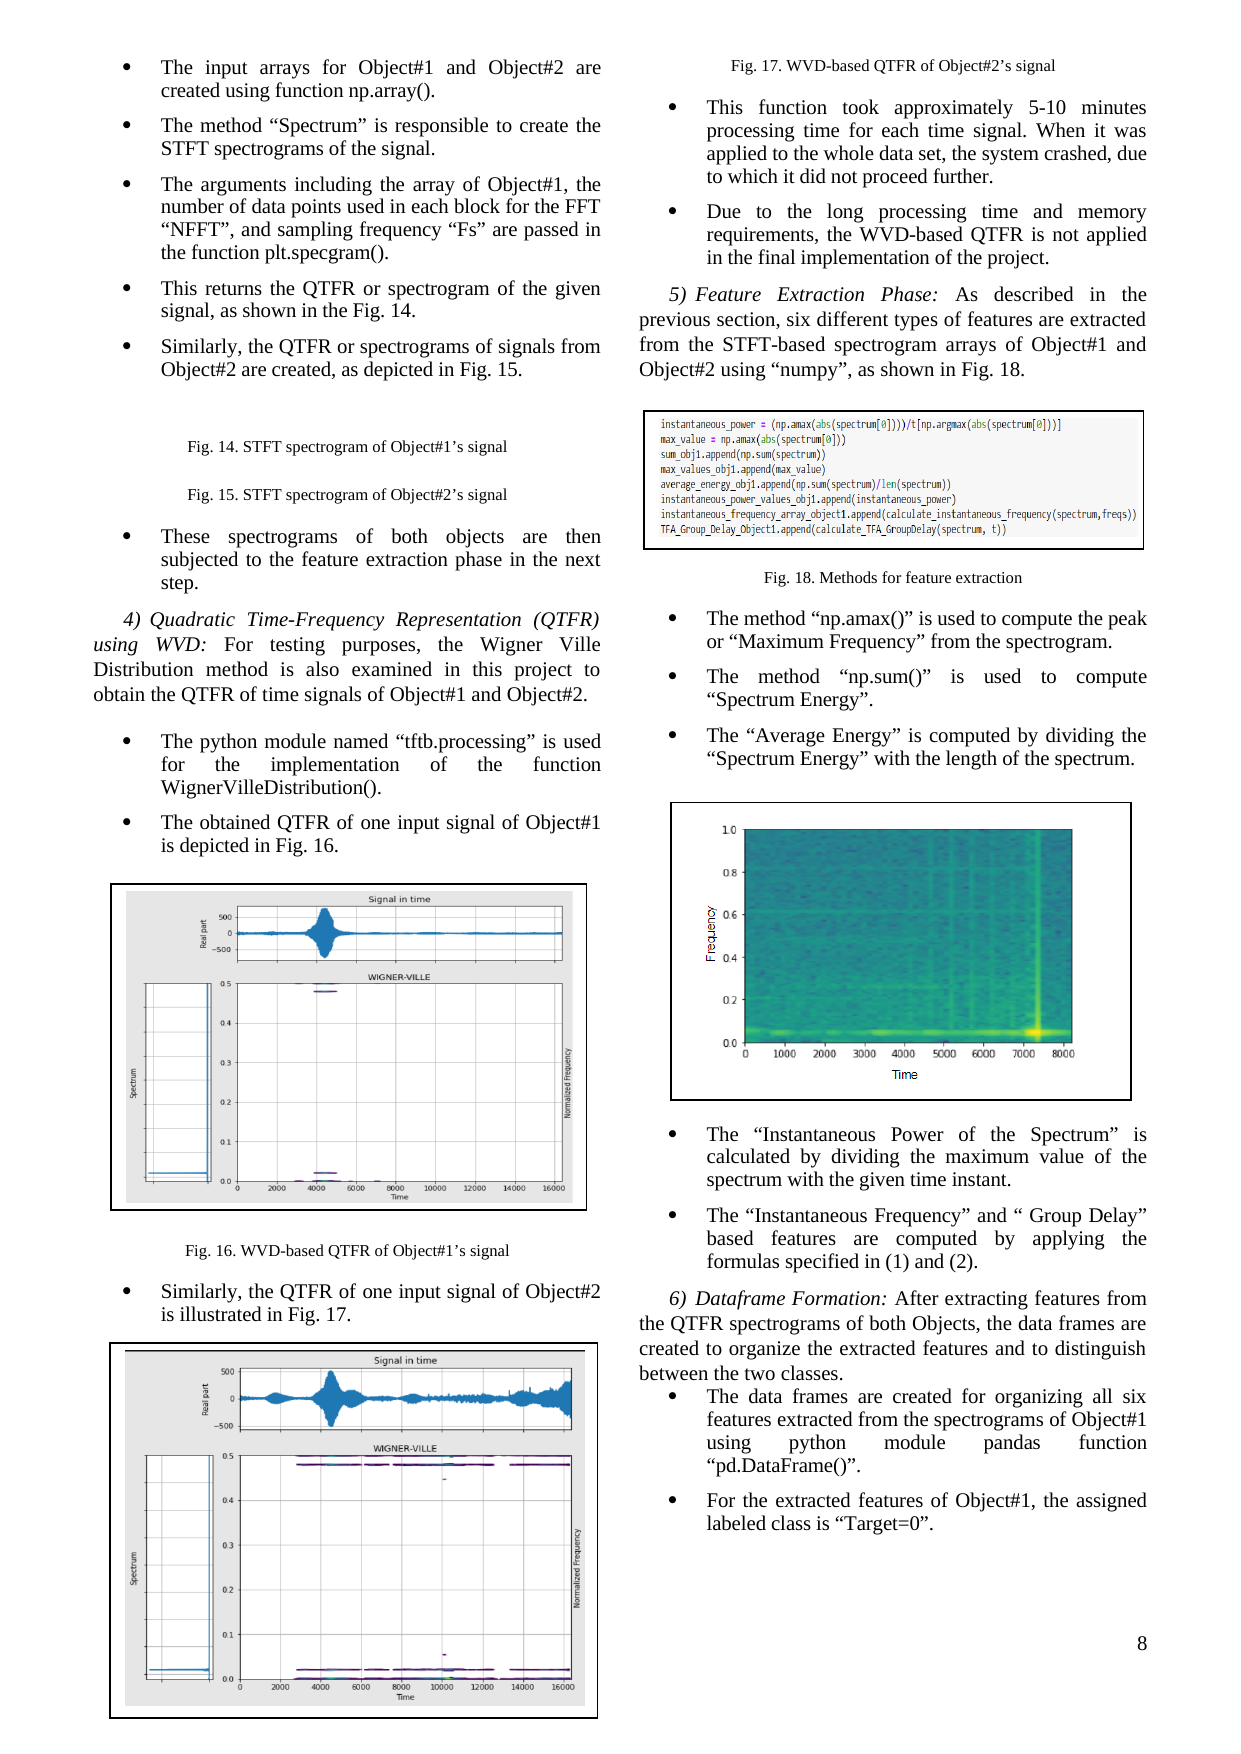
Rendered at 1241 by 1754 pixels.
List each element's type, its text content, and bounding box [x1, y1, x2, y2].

list The arguments including the array of Object#1, the number of data points used in each block for the FFT “NFFT”, and sampling frequency “Fs” are passed in the function plt.specgram(). [123, 173, 601, 264]
list The method “np.sum()” is used to compute “Spectrum Energy”. [669, 666, 1147, 711]
list Due to the long processing time and memory requirements, the WVD-based QTFR is not applied in the final implementation of the project. [669, 200, 1147, 269]
picture [126, 891, 573, 1203]
text STFT spectrogram of Object#1’s signal [93, 437, 601, 456]
text STFT spectrogram of Object#2’s signal [93, 485, 601, 504]
subtitle Dataframe Formation: After extracting features from the QTFR spectrograms of both Objects, the data frames are created to organize the extracted features and to distinguish between the two classes. [639, 1285, 1147, 1385]
list This returns the QTFR or spectrogram of the given signal, as shown in the Fig. 14. [123, 277, 601, 322]
text WVD-based QTFR of Object#2’s signal [639, 56, 1147, 75]
picture [659, 418, 1138, 537]
picture [125, 1350, 585, 1706]
picture [690, 810, 1113, 1090]
list The input arrays for Object#1 and Object#2 are created using function np.array(). [123, 56, 601, 102]
list This function took approximately 5-10 minutes processing time for each time signal. When it was applied to the whole data set, the system crashed, due to which it did not proceed further. [669, 96, 1147, 188]
list The method “np.amax()” is used to compute the peak or “Maximum Frequency” from the spectrogram. [669, 607, 1147, 653]
list The “Instantaneous Frequency” and “ Group Delay” based features are computed by applying the formulas specified in (1) and (2). [669, 1204, 1147, 1273]
list The obtained QTFR of one input signal of Object#1 is depicted in Fig. 16. [123, 812, 601, 857]
list For the extracted features of Object#1, the assigned labeled class is “Target=0”. [669, 1489, 1147, 1535]
list The method “Spectrum” is responsible to create the STFT spectrograms of the signal. [123, 114, 601, 160]
subtitle Feature Extraction Phase: As described in the previous section, six different types of features are extracted from the STFT-based spectrogram arrays of Object#1 and Object#2 using “numpy”, as shown in Fig. 18. [639, 281, 1147, 381]
list Similarly, the QTFR or spectrograms of signals from Object#2 are created, as depicted in Fig. 15. [123, 335, 601, 381]
subtitle Quadratic Time-Frequency Representation (QTFR) using WVD: For testing purposes, the Wigner Ville Distribution method is also examined in this project to obtain the QTFR of time signals of Object#1 and Object#2. [93, 606, 601, 706]
list The data frames are created for organizing all six features extracted from the spectrograms of Object#1 using python module pandas function “pd.DataFrame()”. [669, 1385, 1147, 1477]
list Similarly, the QTFR of one input signal of Object#2 is illustrated in Fig. 17. [123, 1281, 601, 1326]
list These spectrograms of both objects are then subjected to the feature extraction phase in the next step. [123, 525, 601, 594]
list The “Average Energy” is computed by dividing the “Spectrum Energy” with the length of the spectrum. [669, 724, 1147, 770]
list The python module named “tftb.processing” is used for the implementation of the function WignerVilleDistribution(). [123, 730, 601, 799]
